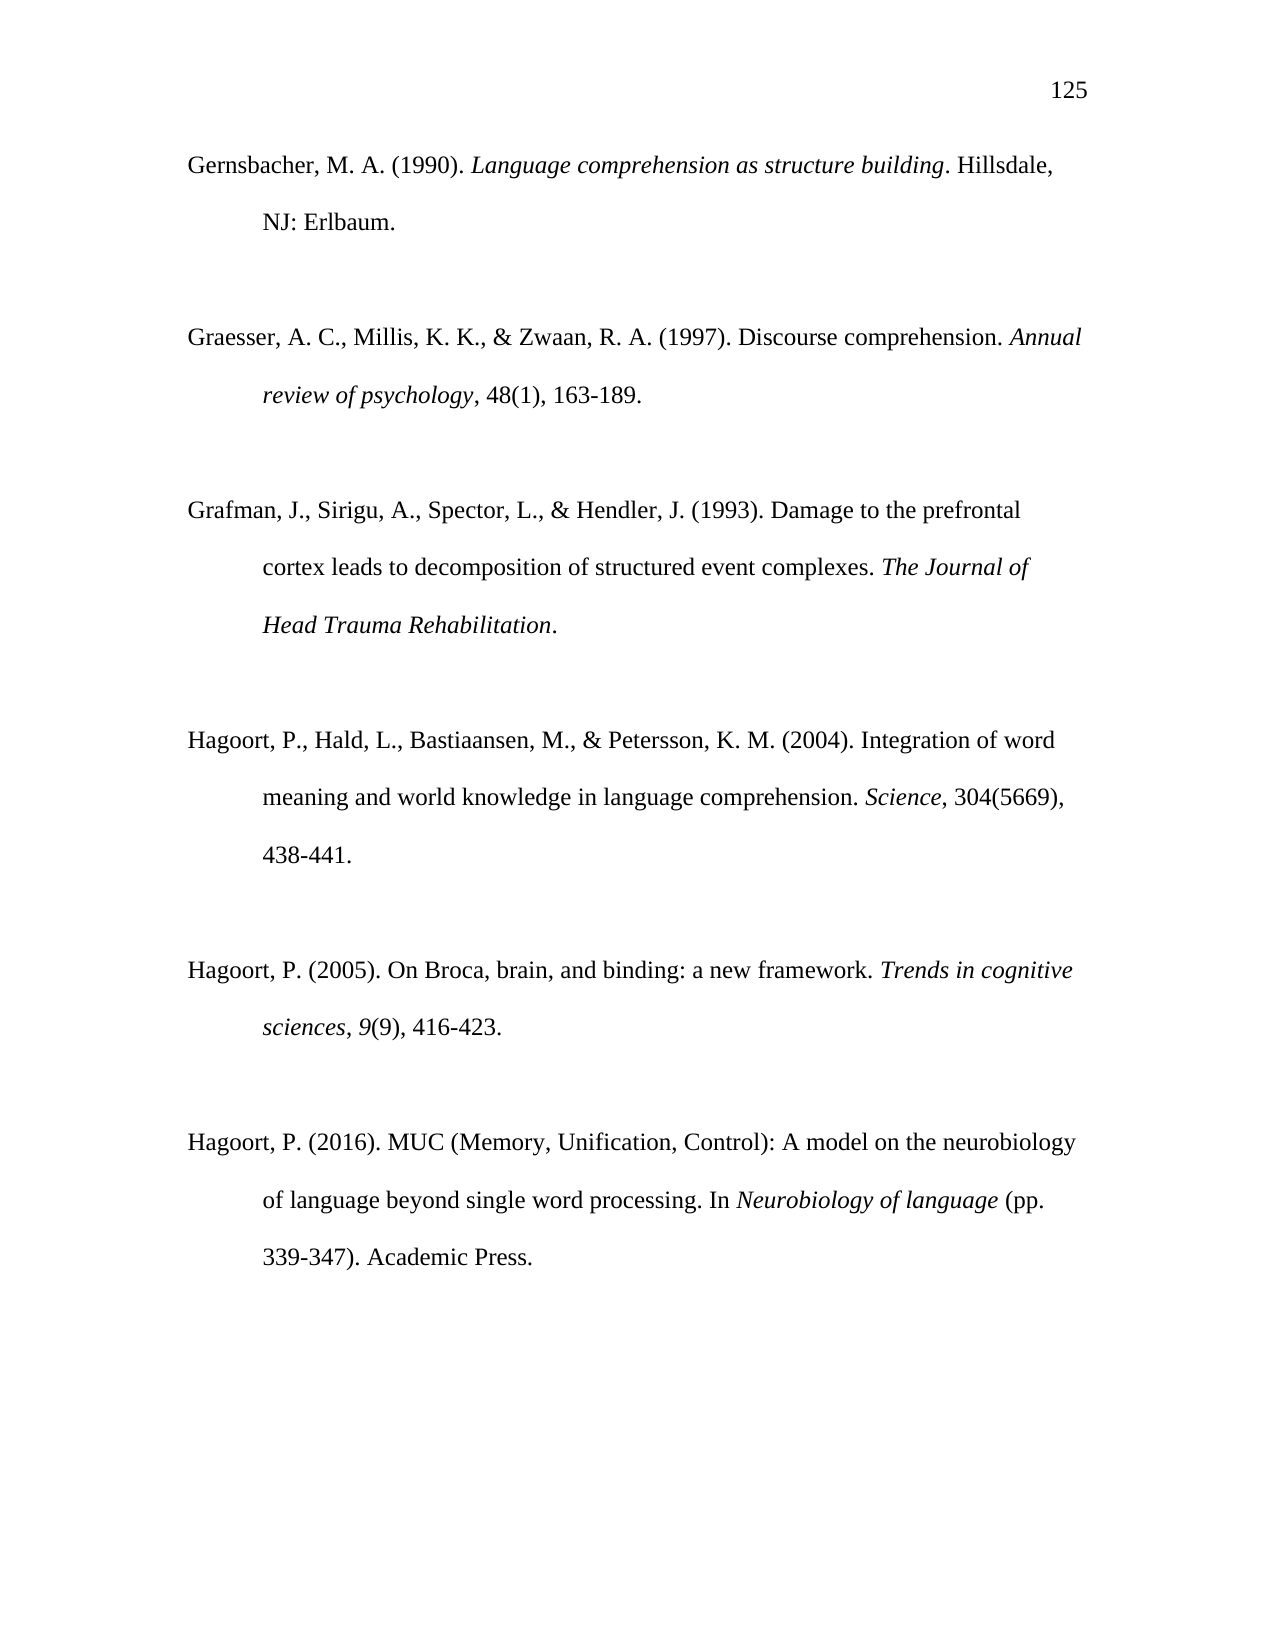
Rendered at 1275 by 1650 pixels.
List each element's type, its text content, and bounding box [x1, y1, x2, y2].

text Hagoort, P., Hald, L., Bastiaansen, M., & Petersson, K. M. (2004). Integration of word meaning and world knowledge in language comprehension. Science, 304(5669), 438-441. [187, 725, 1087, 869]
text Gernsbacher, M. A. (1990). Language comprehension as structure building. Hillsdale, NJ: Erlbaum. [187, 150, 1087, 236]
text Graesser, A. C., Millis, K. K., & Zwaan, R. A. (1997). Discourse comprehension. Annual review of psychology, 48(1), 163-189. [187, 322, 1087, 409]
text Hagoort, P. (2016). MUC (Memory, Unification, Control): A model on the neurobiology of language beyond single word processing. In Neurobiology of language (pp. 339-347). Academic Press. [187, 1127, 1087, 1271]
text Grafman, J., Sirigu, A., Spector, L., & Hendler, J. (1993). Damage to the prefrontal cortex leads to decomposition of structured event complexes. The Journal of Head Trauma Rehabilitation. [187, 495, 1087, 639]
text Hagoort, P. (2005). On Broca, brain, and binding: a new framework. Trends in cognitive sciences, 9(9), 416-423. [187, 955, 1087, 1041]
